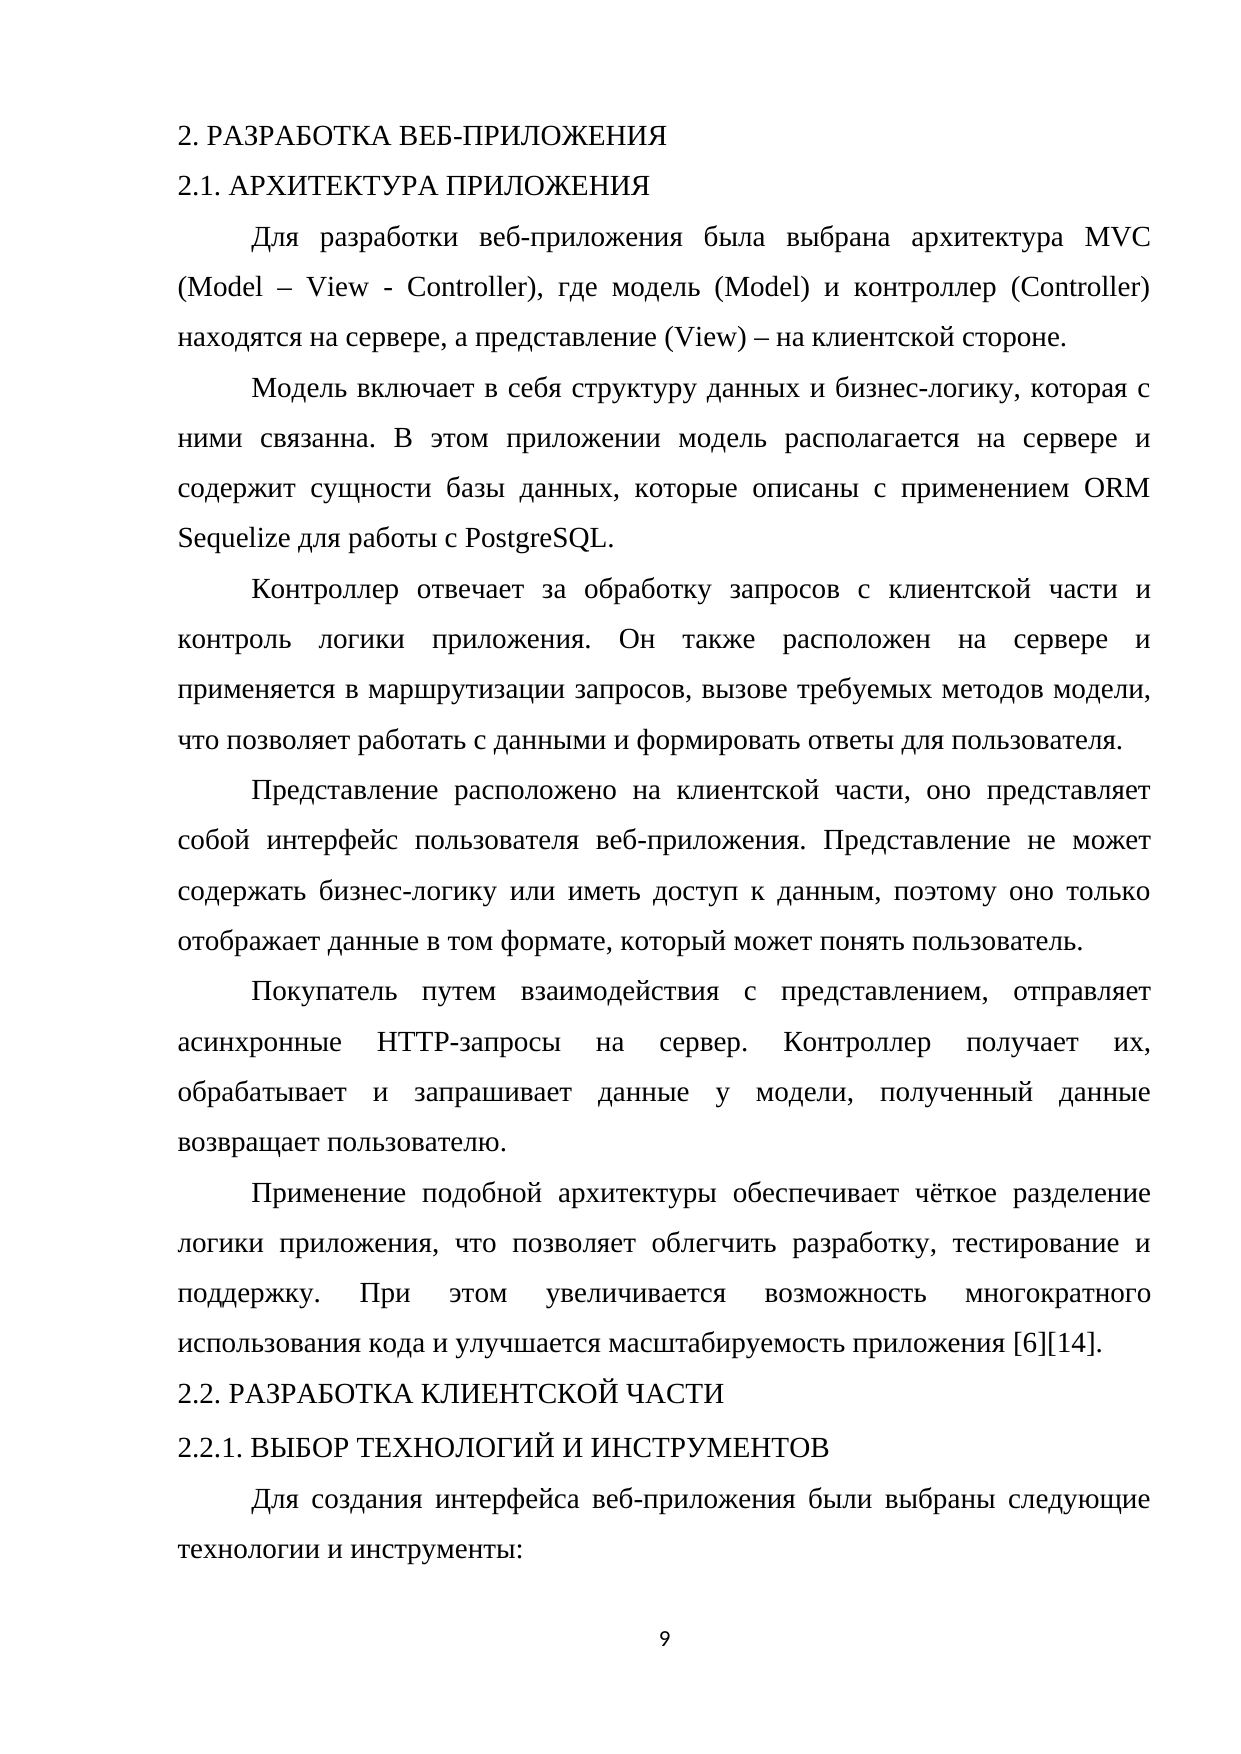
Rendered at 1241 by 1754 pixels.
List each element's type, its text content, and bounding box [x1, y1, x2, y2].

subtitle 2.2.1. ВЫБОР ТЕХНОЛОГИЙ И ИНСТРУМЕНТОВ [177, 1430, 1152, 1464]
subtitle 2. РАЗРАБОТКА ВЕБ-ПРИЛОЖЕНИЯ [177, 118, 1152, 152]
text Покупатель путем взаимодействия с представлением, отправляет асинхронные HTTP-запросы на сервер. Контроллер получает их, обрабатывает и запрашивает данные у модели, полученный данные возвращает пользователю. [177, 973, 1152, 1158]
text Контроллер отвечает за обработку запросов с клиентской части и контроль логики приложения. Он также расположен на сервере и применяется в маршрутизации запросов, вызове требуемых методов модели, что позволяет работать с данными и формировать ответы для пользователя. [177, 571, 1152, 755]
text Представление расположено на клиентской части, оно представляет собой интерфейс пользователя веб-приложения. Представление не может содержать бизнес-логику или иметь доступ к данным, поэтому оно только отображает данные в том формате, который может понять пользователь. [177, 772, 1152, 957]
text Модель включает в себя структуру данных и бизнес-логику, которая с ними связанна. В этом приложении модель располагается на сервере и содержит сущности базы данных, которые описаны с применением ORM Sequelize для работы с PostgreSQL. [177, 370, 1152, 554]
text Для создания интерфейса веб-приложения были выбраны следующие технологии и инструменты: [177, 1481, 1152, 1564]
text Применение подобной архитектуры обеспечивает чёткое разделение логики приложения, что позволяет облегчить разработку, тестирование и поддержку. При этом увеличивается возможность многократного использования кода и улучшается масштабируемость приложения [6][14]. [177, 1175, 1152, 1359]
text Для разработки веб-приложения была выбрана архитектура MVC (Model – View - Controller), где модель (Model) и контроллер (Controller) находятся на сервере, а представление (View) – на клиентской стороне. [177, 219, 1152, 353]
subtitle 2.1. АРХИТЕКТУРА ПРИЛОЖЕНИЯ [177, 168, 1152, 202]
subtitle 2.2. РАЗРАБОТКА КЛИЕНТСКОЙ ЧАСТИ [177, 1376, 1152, 1409]
